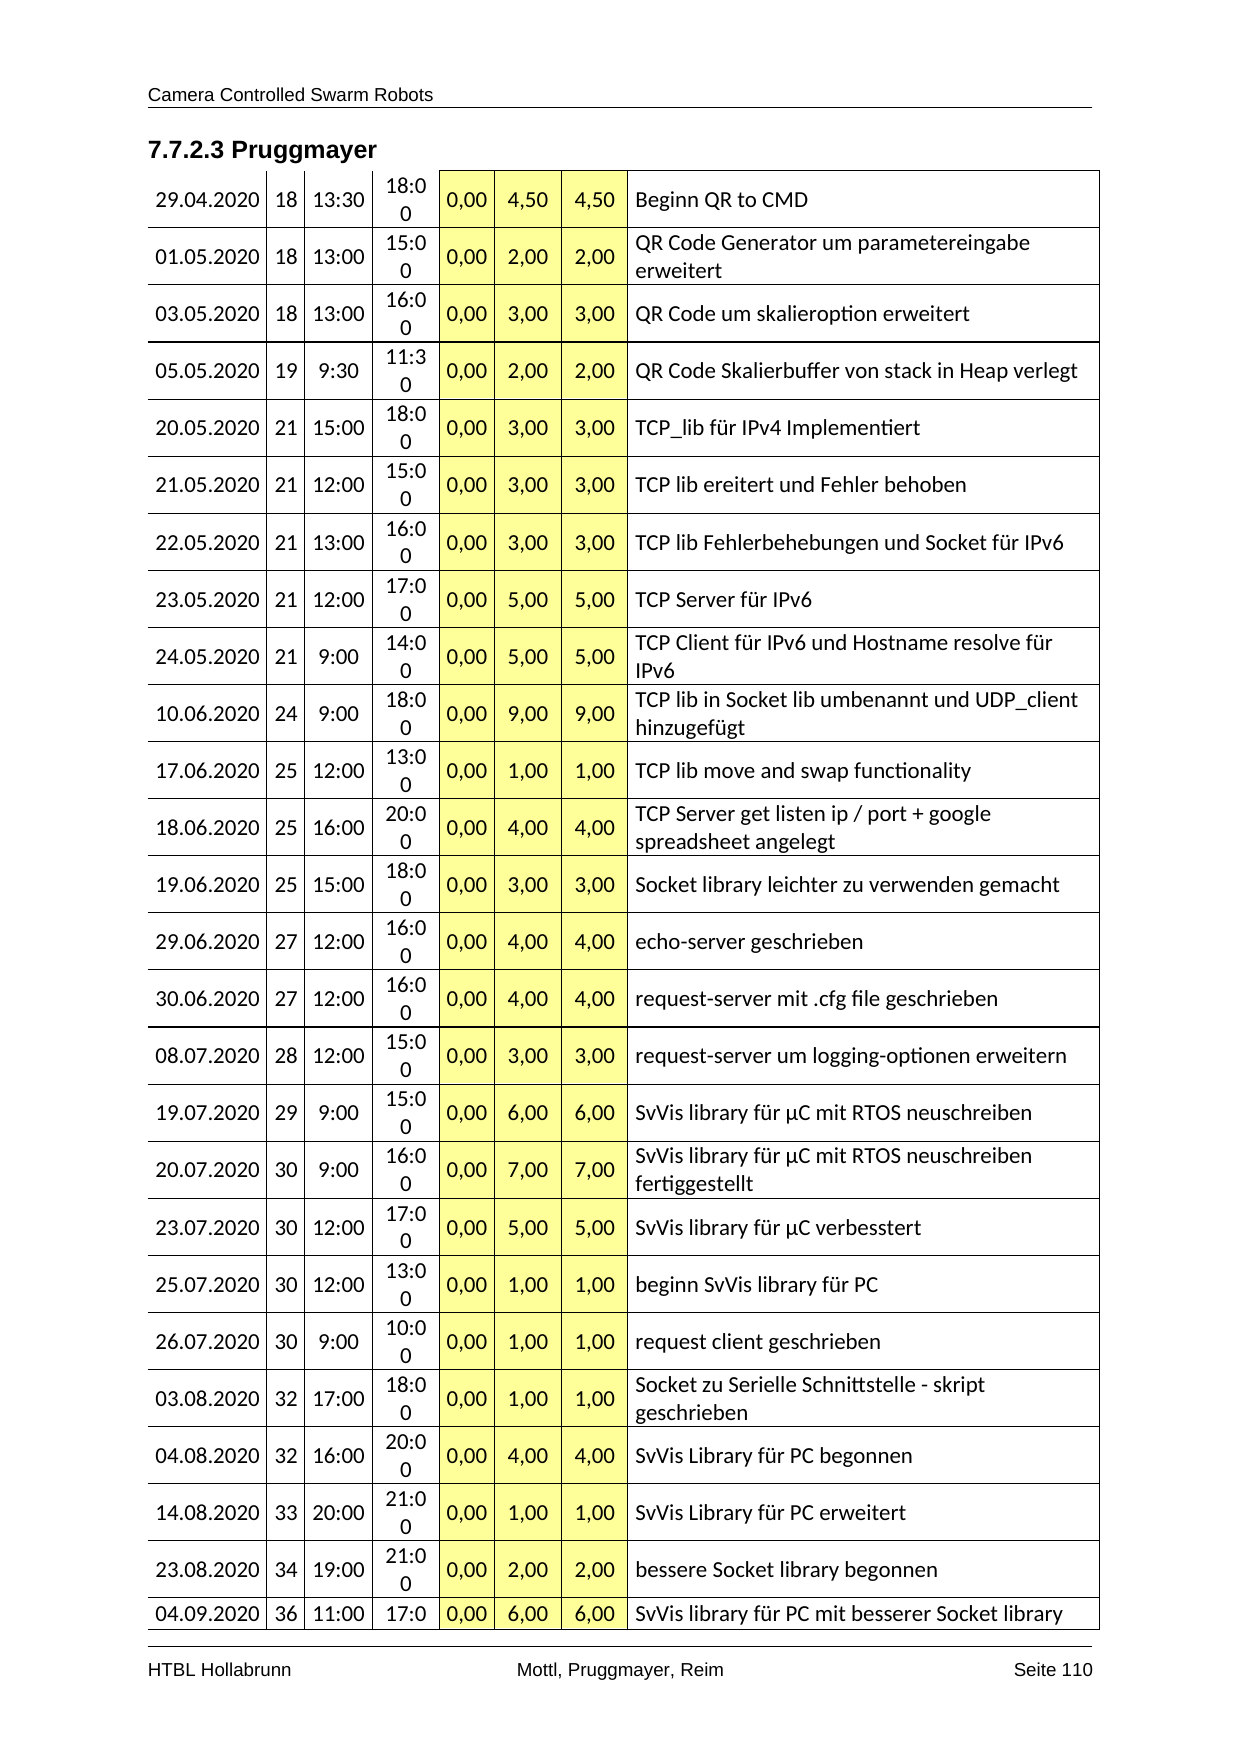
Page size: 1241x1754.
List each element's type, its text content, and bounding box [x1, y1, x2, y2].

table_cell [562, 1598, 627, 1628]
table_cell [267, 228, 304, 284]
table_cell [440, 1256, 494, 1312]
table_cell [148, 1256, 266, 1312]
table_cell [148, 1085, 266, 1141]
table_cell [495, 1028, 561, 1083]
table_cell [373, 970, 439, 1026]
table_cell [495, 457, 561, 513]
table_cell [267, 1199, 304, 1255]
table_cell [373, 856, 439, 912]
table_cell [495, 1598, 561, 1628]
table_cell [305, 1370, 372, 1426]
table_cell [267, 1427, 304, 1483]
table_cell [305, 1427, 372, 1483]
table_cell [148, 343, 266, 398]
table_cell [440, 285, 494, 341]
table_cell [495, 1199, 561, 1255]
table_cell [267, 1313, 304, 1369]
subtitle Pruggmayer [148, 133, 1092, 164]
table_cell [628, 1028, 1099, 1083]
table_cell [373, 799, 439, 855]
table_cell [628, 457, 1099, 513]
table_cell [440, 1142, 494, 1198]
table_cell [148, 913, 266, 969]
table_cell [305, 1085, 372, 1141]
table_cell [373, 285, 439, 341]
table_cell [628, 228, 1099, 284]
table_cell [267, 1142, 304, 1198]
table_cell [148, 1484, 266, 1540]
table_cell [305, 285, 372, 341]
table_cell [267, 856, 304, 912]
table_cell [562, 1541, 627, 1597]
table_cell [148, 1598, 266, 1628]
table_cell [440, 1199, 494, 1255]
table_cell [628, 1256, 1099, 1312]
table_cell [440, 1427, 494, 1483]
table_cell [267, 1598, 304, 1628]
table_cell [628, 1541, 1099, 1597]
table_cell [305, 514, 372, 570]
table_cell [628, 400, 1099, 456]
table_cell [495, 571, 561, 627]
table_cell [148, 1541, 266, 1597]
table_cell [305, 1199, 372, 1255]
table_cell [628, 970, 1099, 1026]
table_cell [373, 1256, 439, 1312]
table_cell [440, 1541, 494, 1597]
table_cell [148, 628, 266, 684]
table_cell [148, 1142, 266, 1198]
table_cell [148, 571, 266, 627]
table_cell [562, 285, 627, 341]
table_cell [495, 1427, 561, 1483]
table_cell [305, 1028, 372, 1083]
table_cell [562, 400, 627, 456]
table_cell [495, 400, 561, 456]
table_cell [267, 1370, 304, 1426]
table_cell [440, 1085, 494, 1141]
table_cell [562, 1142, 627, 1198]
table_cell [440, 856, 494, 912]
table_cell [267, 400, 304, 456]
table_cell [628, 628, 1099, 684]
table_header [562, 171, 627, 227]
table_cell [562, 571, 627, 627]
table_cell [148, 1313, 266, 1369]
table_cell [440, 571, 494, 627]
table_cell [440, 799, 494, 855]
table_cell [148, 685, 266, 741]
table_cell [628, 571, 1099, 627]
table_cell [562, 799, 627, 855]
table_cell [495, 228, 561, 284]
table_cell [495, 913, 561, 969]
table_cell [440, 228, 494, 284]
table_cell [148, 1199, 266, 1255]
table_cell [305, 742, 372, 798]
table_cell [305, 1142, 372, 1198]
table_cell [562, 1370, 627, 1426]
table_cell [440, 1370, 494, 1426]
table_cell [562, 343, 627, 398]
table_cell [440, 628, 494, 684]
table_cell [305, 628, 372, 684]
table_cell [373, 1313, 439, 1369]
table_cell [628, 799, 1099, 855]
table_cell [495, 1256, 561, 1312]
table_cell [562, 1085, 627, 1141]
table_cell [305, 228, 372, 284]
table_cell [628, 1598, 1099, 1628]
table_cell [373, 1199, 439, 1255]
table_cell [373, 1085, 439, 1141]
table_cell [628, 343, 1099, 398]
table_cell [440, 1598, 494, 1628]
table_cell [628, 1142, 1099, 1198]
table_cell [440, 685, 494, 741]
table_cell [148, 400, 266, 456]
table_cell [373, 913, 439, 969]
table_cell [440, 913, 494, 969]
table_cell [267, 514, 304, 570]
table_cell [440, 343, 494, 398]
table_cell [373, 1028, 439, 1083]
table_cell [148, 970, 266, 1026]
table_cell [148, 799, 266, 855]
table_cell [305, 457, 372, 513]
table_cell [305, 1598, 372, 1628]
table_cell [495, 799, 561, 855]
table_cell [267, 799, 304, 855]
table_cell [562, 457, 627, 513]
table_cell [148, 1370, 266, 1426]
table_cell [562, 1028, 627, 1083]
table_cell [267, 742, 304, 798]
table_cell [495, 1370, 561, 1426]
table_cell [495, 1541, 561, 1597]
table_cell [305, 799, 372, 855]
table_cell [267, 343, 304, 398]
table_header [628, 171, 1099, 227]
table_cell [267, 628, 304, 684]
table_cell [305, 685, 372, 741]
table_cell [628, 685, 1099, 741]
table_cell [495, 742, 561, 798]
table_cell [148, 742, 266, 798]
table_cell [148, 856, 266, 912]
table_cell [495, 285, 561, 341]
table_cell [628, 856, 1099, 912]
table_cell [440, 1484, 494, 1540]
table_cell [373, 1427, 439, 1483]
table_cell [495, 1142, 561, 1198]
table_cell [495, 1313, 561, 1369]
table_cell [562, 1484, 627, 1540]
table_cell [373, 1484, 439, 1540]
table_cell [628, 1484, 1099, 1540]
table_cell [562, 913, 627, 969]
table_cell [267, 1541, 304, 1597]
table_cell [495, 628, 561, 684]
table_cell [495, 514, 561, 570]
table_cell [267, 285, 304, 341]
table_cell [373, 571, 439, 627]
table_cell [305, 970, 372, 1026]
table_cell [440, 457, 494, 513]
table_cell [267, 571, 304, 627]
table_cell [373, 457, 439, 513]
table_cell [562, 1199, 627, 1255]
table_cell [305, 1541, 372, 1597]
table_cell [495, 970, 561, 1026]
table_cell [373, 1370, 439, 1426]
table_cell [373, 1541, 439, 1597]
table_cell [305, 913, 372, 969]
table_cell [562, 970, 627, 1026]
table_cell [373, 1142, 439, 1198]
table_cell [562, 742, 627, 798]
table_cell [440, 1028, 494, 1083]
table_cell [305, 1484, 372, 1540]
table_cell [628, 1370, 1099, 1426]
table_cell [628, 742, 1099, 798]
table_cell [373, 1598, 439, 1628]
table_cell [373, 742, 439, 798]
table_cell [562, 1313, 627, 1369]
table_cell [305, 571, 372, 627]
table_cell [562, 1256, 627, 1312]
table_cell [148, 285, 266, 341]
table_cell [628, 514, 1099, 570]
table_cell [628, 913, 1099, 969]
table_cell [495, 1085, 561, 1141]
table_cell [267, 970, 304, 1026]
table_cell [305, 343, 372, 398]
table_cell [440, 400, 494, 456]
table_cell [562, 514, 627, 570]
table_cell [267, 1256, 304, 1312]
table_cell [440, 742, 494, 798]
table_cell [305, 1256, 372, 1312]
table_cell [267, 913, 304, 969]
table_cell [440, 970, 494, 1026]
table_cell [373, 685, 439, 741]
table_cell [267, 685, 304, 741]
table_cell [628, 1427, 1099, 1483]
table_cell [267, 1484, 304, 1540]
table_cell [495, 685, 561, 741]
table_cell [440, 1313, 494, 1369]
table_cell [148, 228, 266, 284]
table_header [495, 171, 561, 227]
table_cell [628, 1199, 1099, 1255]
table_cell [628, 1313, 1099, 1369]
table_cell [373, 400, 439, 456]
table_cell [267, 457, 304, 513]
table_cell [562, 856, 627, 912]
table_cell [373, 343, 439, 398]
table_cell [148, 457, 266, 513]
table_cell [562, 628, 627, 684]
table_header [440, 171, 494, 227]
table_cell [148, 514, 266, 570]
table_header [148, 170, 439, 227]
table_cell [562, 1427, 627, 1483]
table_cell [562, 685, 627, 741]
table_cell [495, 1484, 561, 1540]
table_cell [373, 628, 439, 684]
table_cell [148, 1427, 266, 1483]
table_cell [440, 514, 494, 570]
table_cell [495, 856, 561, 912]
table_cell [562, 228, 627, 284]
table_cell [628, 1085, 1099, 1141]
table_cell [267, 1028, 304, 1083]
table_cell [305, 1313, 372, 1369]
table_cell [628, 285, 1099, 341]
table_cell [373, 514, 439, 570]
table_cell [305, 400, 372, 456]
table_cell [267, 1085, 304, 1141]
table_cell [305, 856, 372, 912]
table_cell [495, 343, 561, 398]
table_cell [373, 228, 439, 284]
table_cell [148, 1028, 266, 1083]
